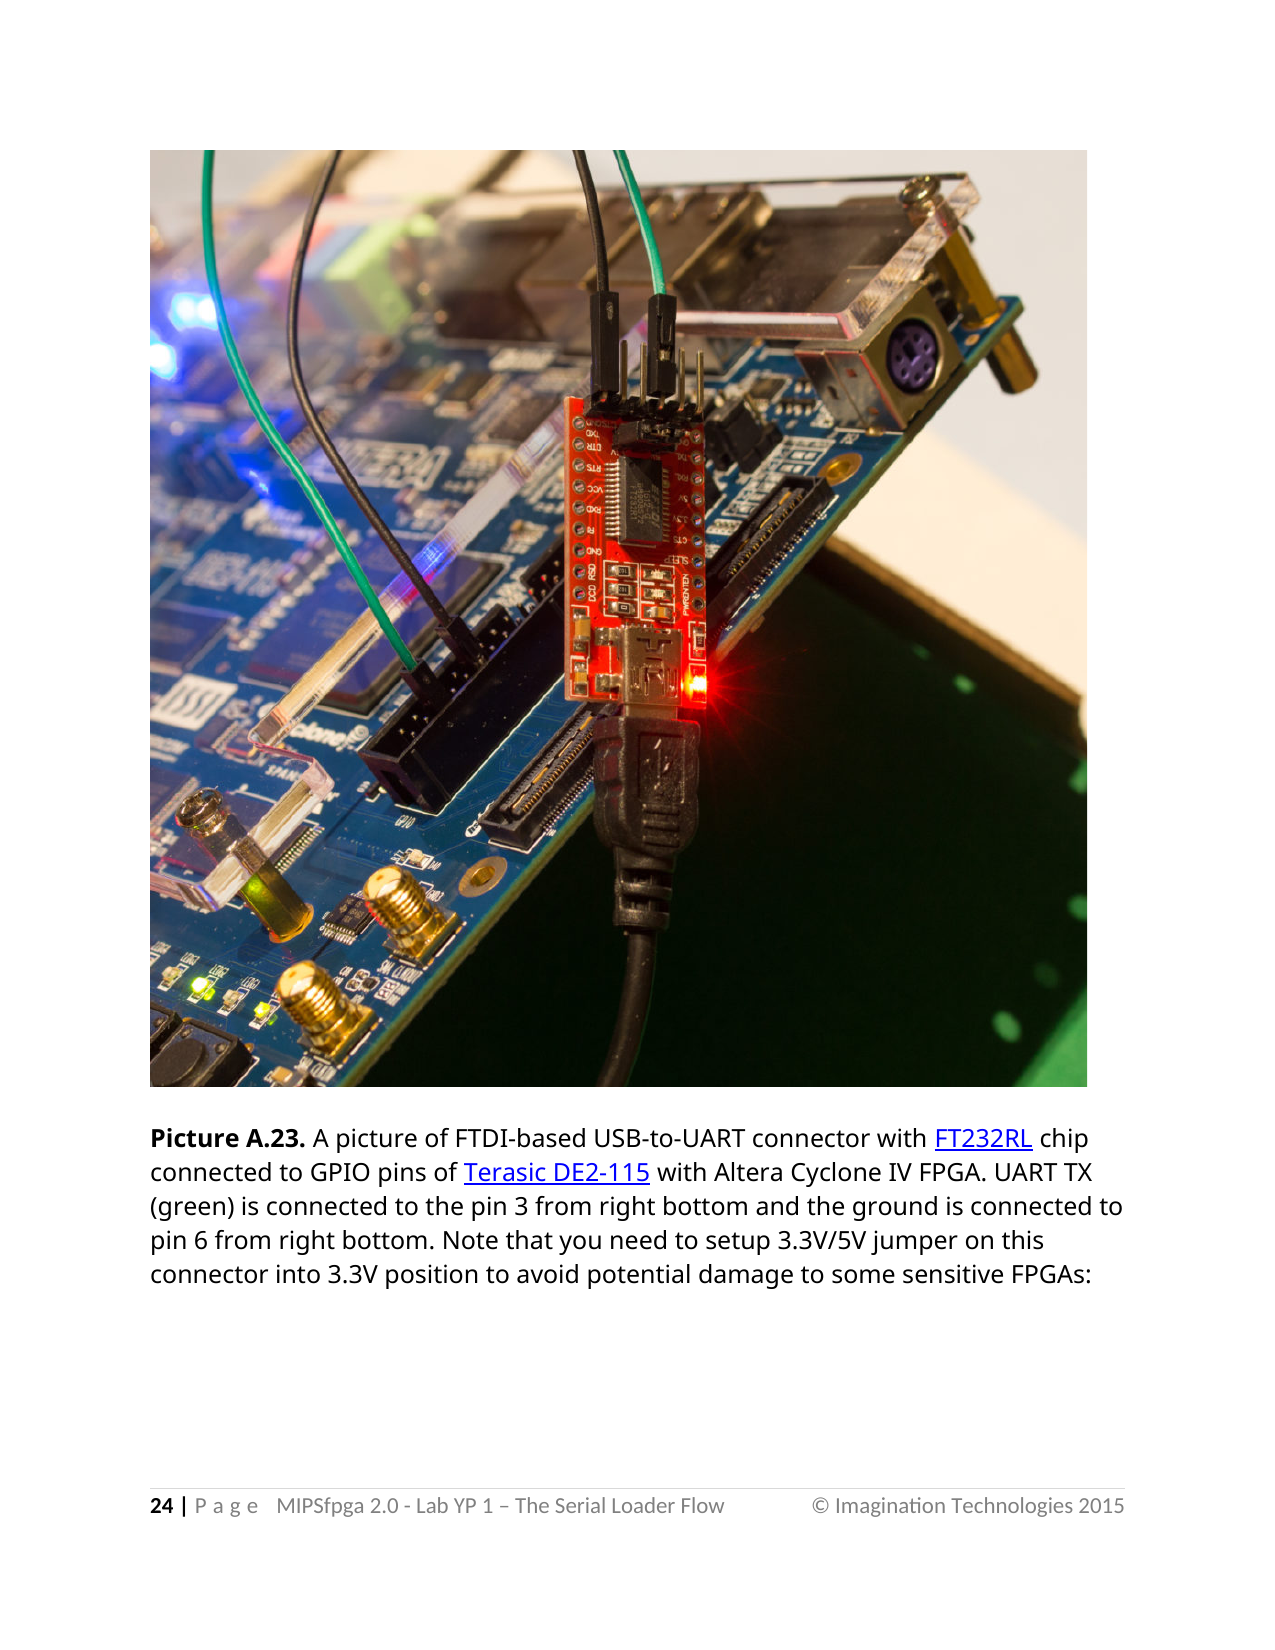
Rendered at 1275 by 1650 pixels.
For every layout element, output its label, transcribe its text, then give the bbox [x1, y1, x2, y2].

text Picture A.23. A picture of FTDI-based USB-to-UART connector with FT232RL chip connected to GPIO pins of Terasic DE2-115 with Altera Cyclone IV FPGA. UART TX (green) is connected to the pin 3 from right bottom and the ground is connected to pin 6 from right bottom. Note that you need to setup 3.3V/5V jumper on this connector into 3.3V position to avoid potential damage to some sensitive FPGAs: [150, 1120, 1125, 1291]
picture [150, 150, 1088, 1087]
